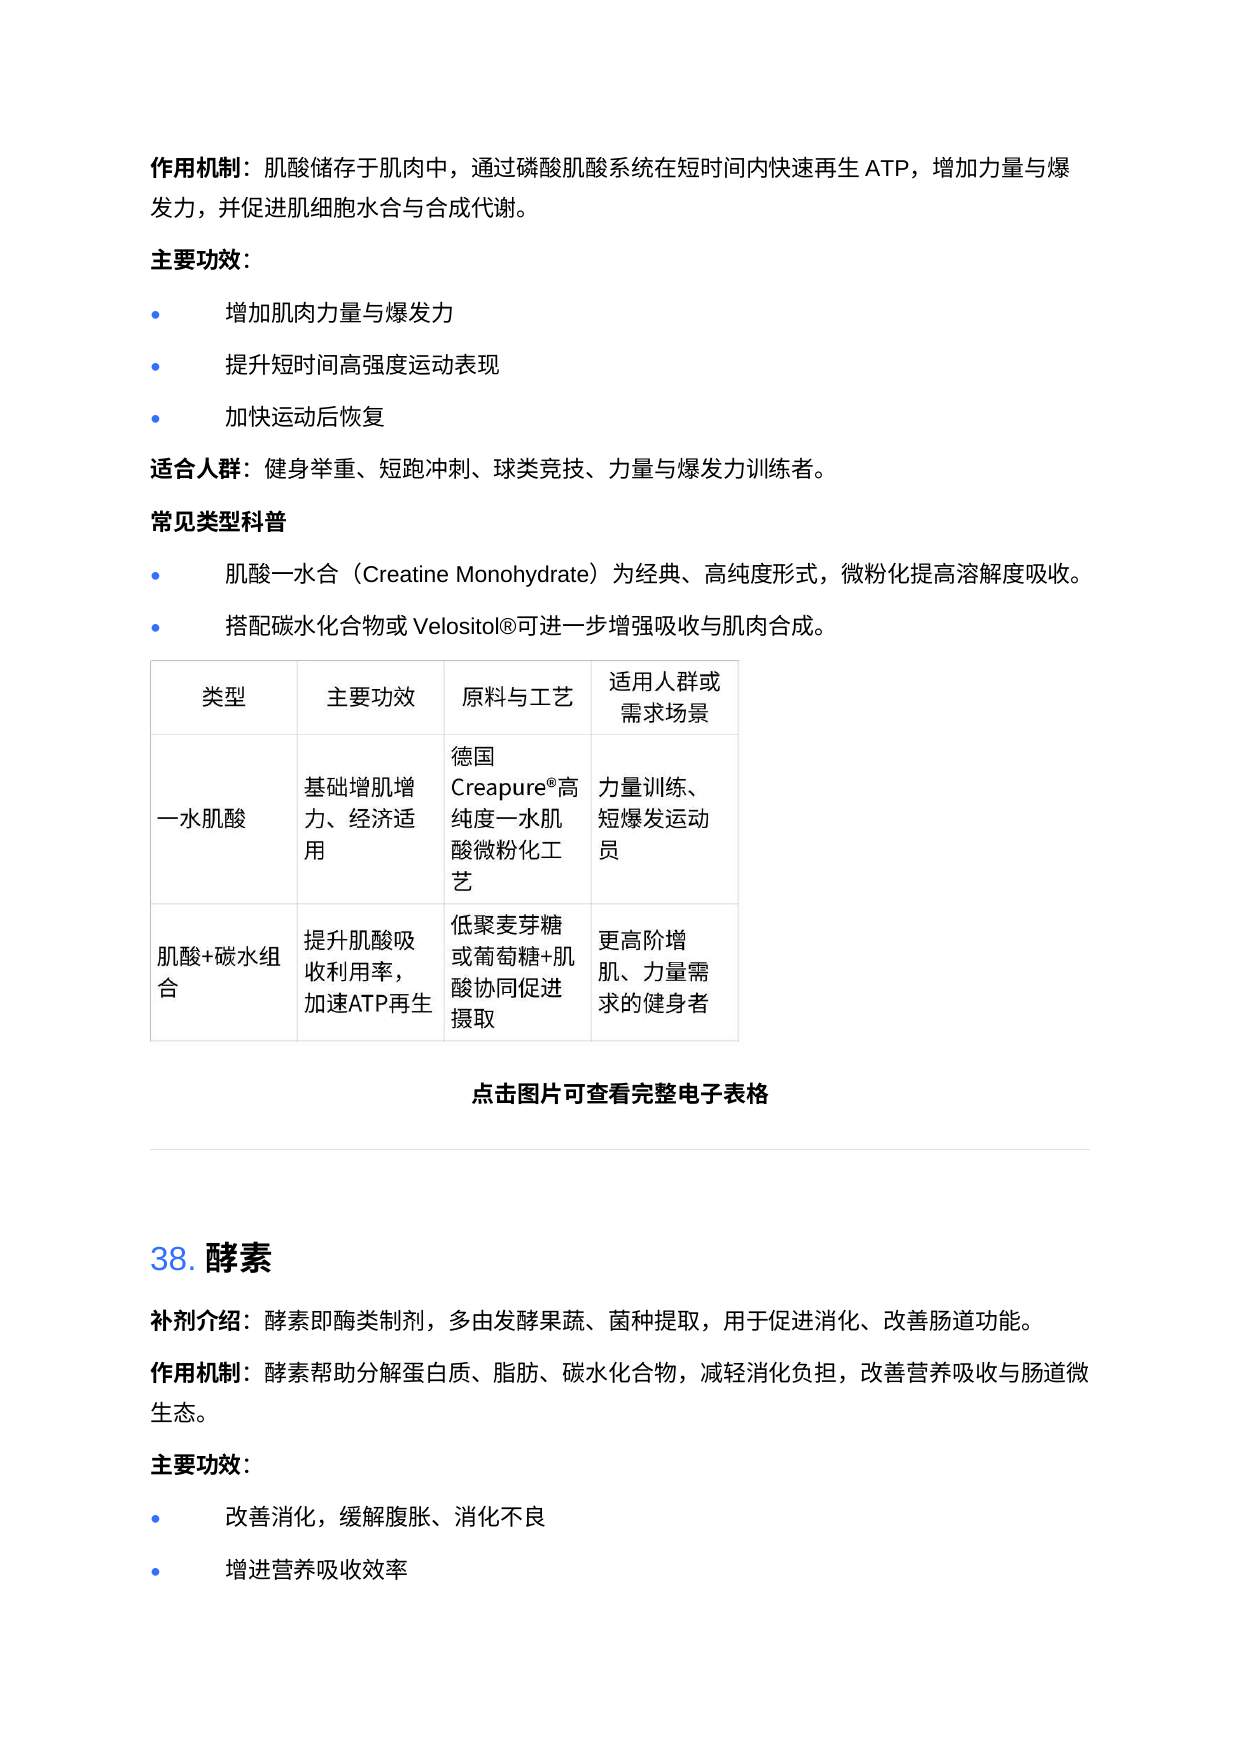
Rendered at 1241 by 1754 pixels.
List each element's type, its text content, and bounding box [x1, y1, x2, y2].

list 肌酸一水合（Creatine Monohydrate）为经典、高纯度形式，微粉化提高溶解度吸收。 [150, 556, 1090, 589]
text 38. 酵素 [150, 1232, 1090, 1280]
list 加快运动后恢复 [150, 399, 1090, 432]
text 适合人群：健身举重、短跑冲刺、球类竞技、力量与爆发力训练者。 [150, 451, 1090, 484]
text 作用机制：肌酸储存于肌肉中，通过磷酸肌酸系统在短时间内快速再生ATP，增加力量与爆发力，并促进肌细胞水合与合成代谢。 [150, 150, 1090, 223]
text 补剂介绍：酵素即酶类制剂，多由发酵果蔬、菌种提取，用于促进消化、改善肠道功能。 [150, 1302, 1090, 1336]
list 搭配碳水化合物或Velositol®可进一步增强吸收与肌肉合成。 [150, 608, 1090, 641]
list 改善消化，缓解腹胀、消化不良 [150, 1499, 1090, 1532]
picture [150, 660, 1013, 1046]
text 作用机制：酵素帮助分解蛋白质、脂肪、碳水化合物，减轻消化负担，改善营养吸收与肠道微生态。 [150, 1355, 1090, 1428]
text 主要功效： [150, 1447, 1090, 1480]
text 点击图片可查看完整电子表格 [150, 1076, 1090, 1109]
list 增加肌肉力量与爆发力 [150, 294, 1090, 328]
list 增进营养吸收效率 [150, 1551, 1090, 1585]
text 常见类型科普 [150, 503, 1090, 537]
text 主要功效： [150, 242, 1090, 275]
list 提升短时间高强度运动表现 [150, 347, 1090, 380]
